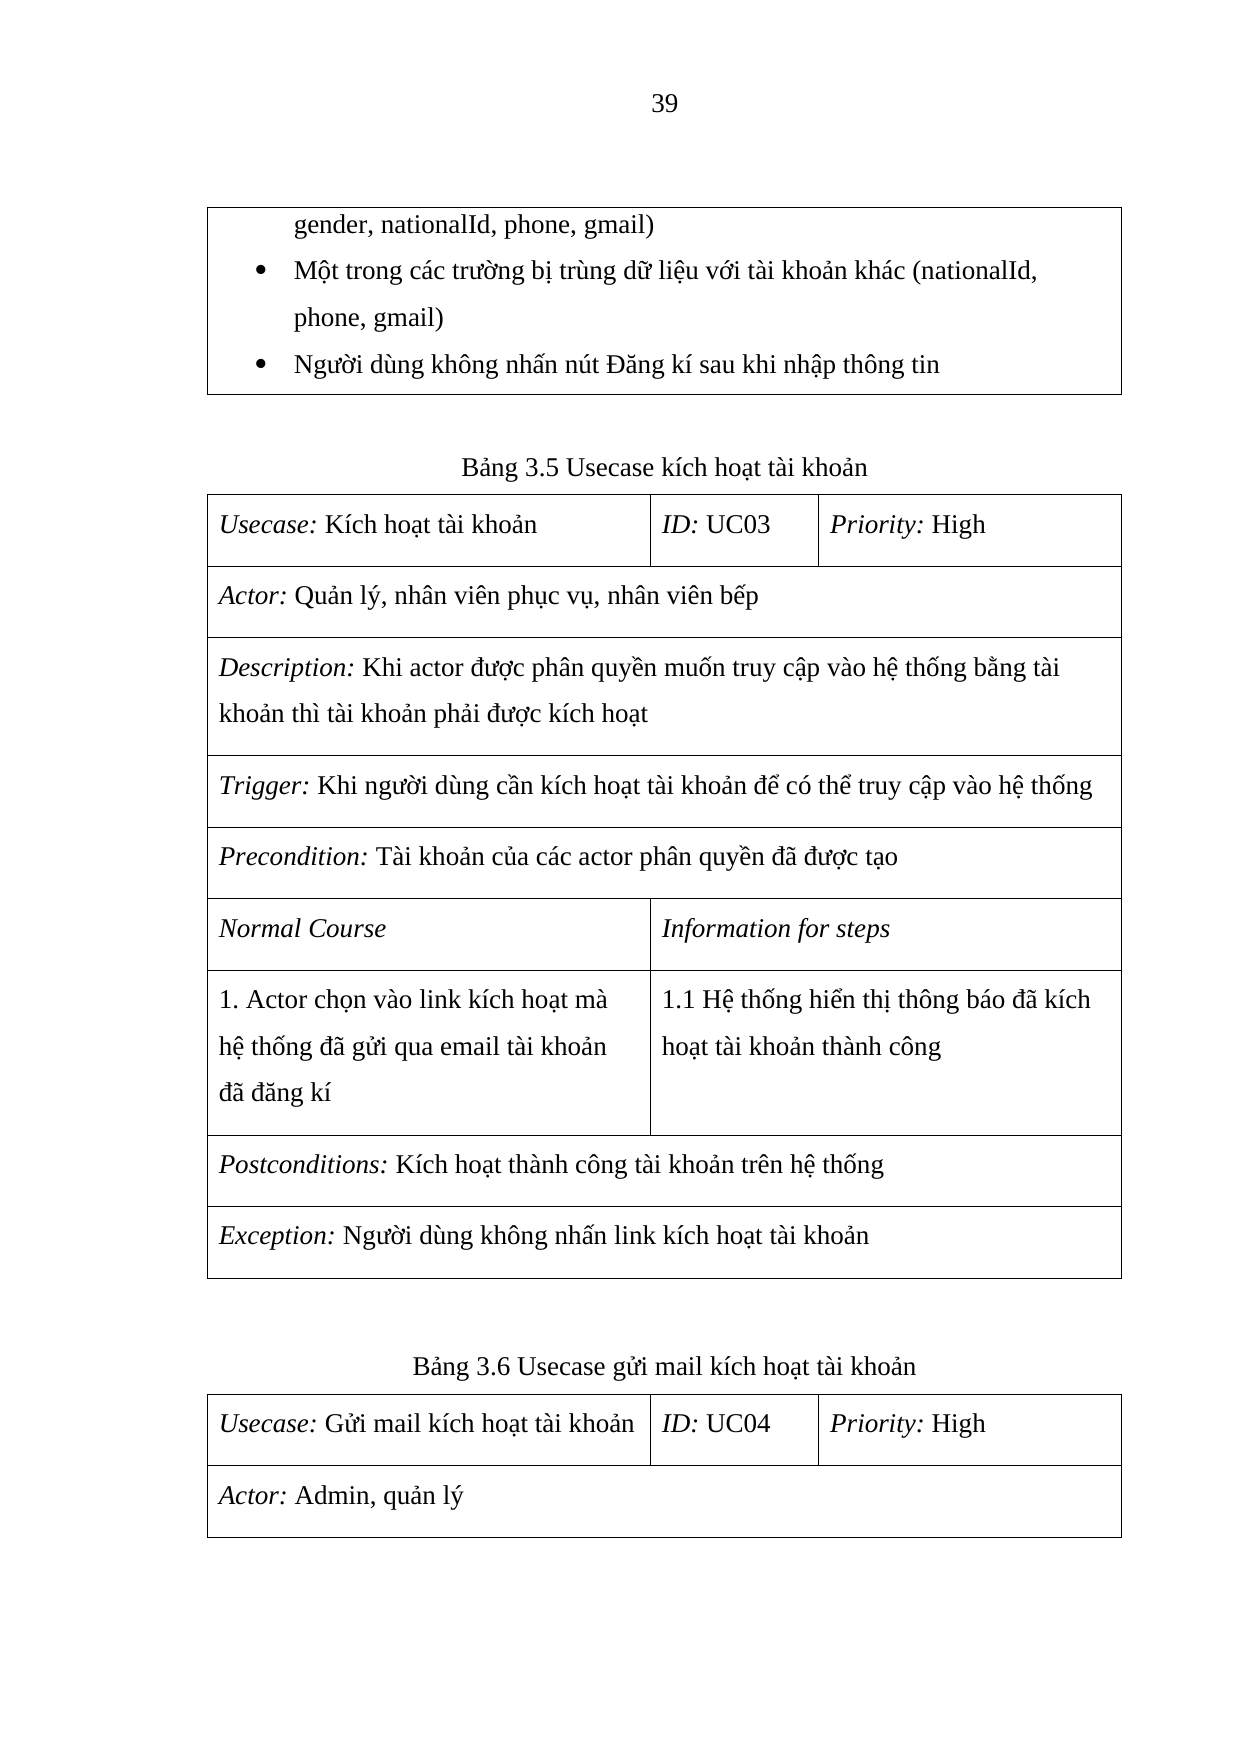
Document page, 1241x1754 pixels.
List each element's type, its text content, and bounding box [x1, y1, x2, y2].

table_header ID: UC04 [651, 1395, 818, 1465]
table_cell 1. Actor chọn vào link kích hoạt mà hệ thống đã gửi qua email tài khoản đã đăng kí [208, 971, 650, 1134]
text Bảng 3.5 Usecase kích hoạt tài khoản [207, 451, 1122, 482]
table_cell Actor: Quản lý, nhân viên phục vụ, nhân viên bếp [208, 567, 1121, 637]
table_header ID: UC03 [651, 495, 818, 566]
table_header Priority: High [819, 1395, 1121, 1465]
table_header Priority: High [819, 495, 1121, 566]
table_cell Information for steps [651, 899, 1121, 970]
table_cell Precondition: Tài khoản của các actor phân quyền đã được tạo [208, 828, 1121, 898]
table_cell Exception: Người dùng không nhấn link kích hoạt tài khoản [208, 1207, 1121, 1277]
table_cell Normal Course [208, 899, 650, 970]
table_cell Actor: Admin, quản lý [208, 1466, 1121, 1537]
table_cell 1.1 Hệ thống hiển thị thông báo đã kích hoạt tài khoản thành công [651, 971, 1121, 1134]
table_cell Trigger: Khi người dùng cần kích hoạt tài khoản để có thể truy cập vào hệ thống [208, 756, 1121, 827]
table_cell Description: Khi actor được phân quyền muốn truy cập vào hệ thống bằng tài khoản thì tài khoản phải được kích hoạt [208, 638, 1121, 755]
table_header Usecase: Kích hoạt tài khoản [208, 495, 650, 566]
text Bảng 3.6 Usecase gửi mail kích hoạt tài khoản [207, 1350, 1122, 1381]
table_header Usecase: Gửi mail kích hoạt tài khoản [208, 1395, 650, 1465]
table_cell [208, 208, 1121, 393]
table_cell Postconditions: Kích hoạt thành công tài khoản trên hệ thống [208, 1136, 1121, 1206]
